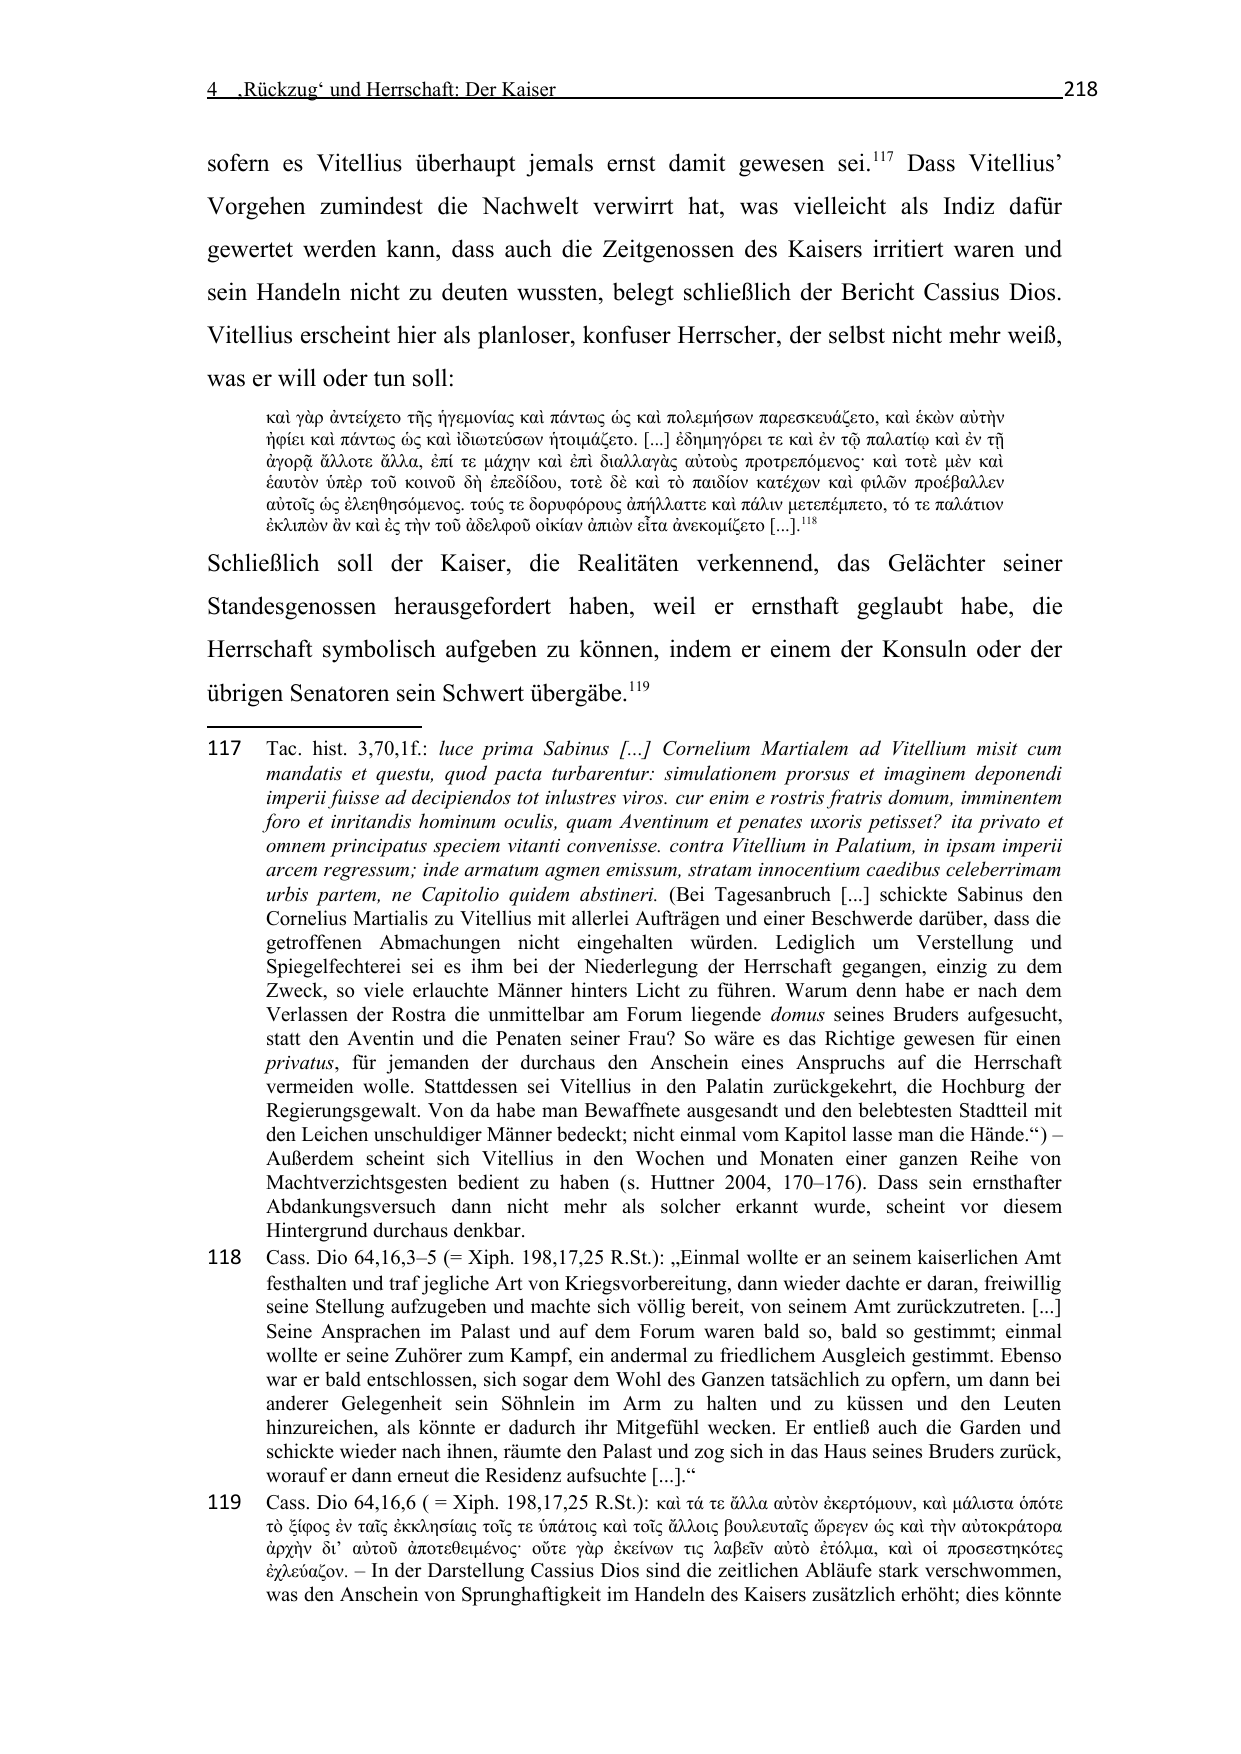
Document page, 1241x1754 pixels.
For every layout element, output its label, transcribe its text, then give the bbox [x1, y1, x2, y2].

text Schließlich soll der Kaiser, die Realitäten verkennend, das Gelächter seiner Standesgenossen herausgefordert haben, weil er ernsthaft geglaubt habe, die Herrschaft symbolisch aufgeben zu können, indem er einem der Konsuln oder der übrigen Senatoren sein Schwert übergäbe. [207, 548, 1063, 706]
text Bei Tacitus hingegen erscheint Vitellius als schwacher, zunehmend verzweifelter, schließlich fast mitleiderregender Kaiser, der völlig die Kontrolle über sein Umfeld verliert und daher den Entschluss zum Rücktritt, der der Stadt ein Blutbad erspart und ihm vielleicht das Leben gerettet hätte, nicht mehr durchsetzen kann. Obschon der Kaiser sich in Tacitus’ Darstellung ernsthaft bemüht, ist er nicht in der Lage, die Vereinbarung zu erfüllen, die er mit Flavius Sabinus getroffen hatte. Auf Vitellius’ Ankündigung, sich von der Macht zurückzuziehen, reagieren die Anwesenden so, als ob er das traditionelle Rückzugsangebot gemacht hätte, dessen Ablehnung stets intendiert war und das in erster Linie einen Aufruf zu einer Demonstration von Akzeptanz darstellte. Dabei wird deutlich, dass nach Ansicht des Historikers bestimmte Personengruppen aus dem Umfeld des Kaisers, die viel zu verlieren hatten, Vitellius’ Geste schlicht falsch verstehen wollten bzw. sein Bemühen, die Herrschaft abzugeben, bewusst ignorierten und auf diese Weise torpedierten. Doch geht der Historiker offenbar auch davon aus, dass Vitellius in der Tat auf der Ebene der Zeichen und Gesten missverständlich agierte. Nach Tacitus gelangte etwa Flavius Sabinus zu dem Schluss, dass Vitellius’ klägliches Scheitern ganz erheblich auf die ungeschickte Inszenierung des Rückzugs zurückzuführen sei – sofern es Vitellius überhaupt jemals ernst damit gewesen sei. Dass Vitellius’ Vorgehen zumindest die Nachwelt verwirrt hat, was vielleicht als Indiz dafür gewertet werden kann, dass auch die Zeitgenossen des Kaisers irritiert waren und sein Handeln nicht zu deuten wussten, belegt schließlich der Bericht Cassius Dios. Vitellius erscheint hier als planloser, konfuser Herrscher, der selbst nicht mehr weiß, was er will oder tun soll: [207, 148, 1063, 392]
text καὶ γὰρ ἀντείχετο τῆς ἡγεμονίας καὶ πάντως ὡς καὶ πολεμήσων παρεσκευάζετο, καὶ ἑκὼν αὐτὴν ἠφίει καὶ πάντως ὡς καὶ ἰδιωτεύσων ἡτοιμάζετο. [...] ἐδημηγόρει τε καὶ ἐν τῷ παλατίῳ καὶ ἐν τῇ ἀγορᾷ ἄλλοτε ἄλλα, ἐπί τε μάχην καὶ ἐπὶ διαλλαγὰς αὐτοὺς προτρεπόμενος· καὶ τοτὲ μὲν καὶ ἑαυτὸν ὑπὲρ τοῦ κοινοῦ δὴ ἐπεδίδου, τοτὲ δὲ καὶ τὸ παιδίον κατέχων καὶ φιλῶν προέβαλλεν αὐτοῖς ὡς ἐλεηθησόμενος. τούς τε δορυφόρους ἀπήλλαττε καὶ πάλιν μετεπέμπετο, τό τε παλάτιον ἐκλιπὼν ἂν καὶ ἐς τὴν τοῦ ἀδελφοῦ οἰκίαν ἀπιὼν εἶτα ἀνεκομίζετο [...]. [266, 406, 1004, 536]
